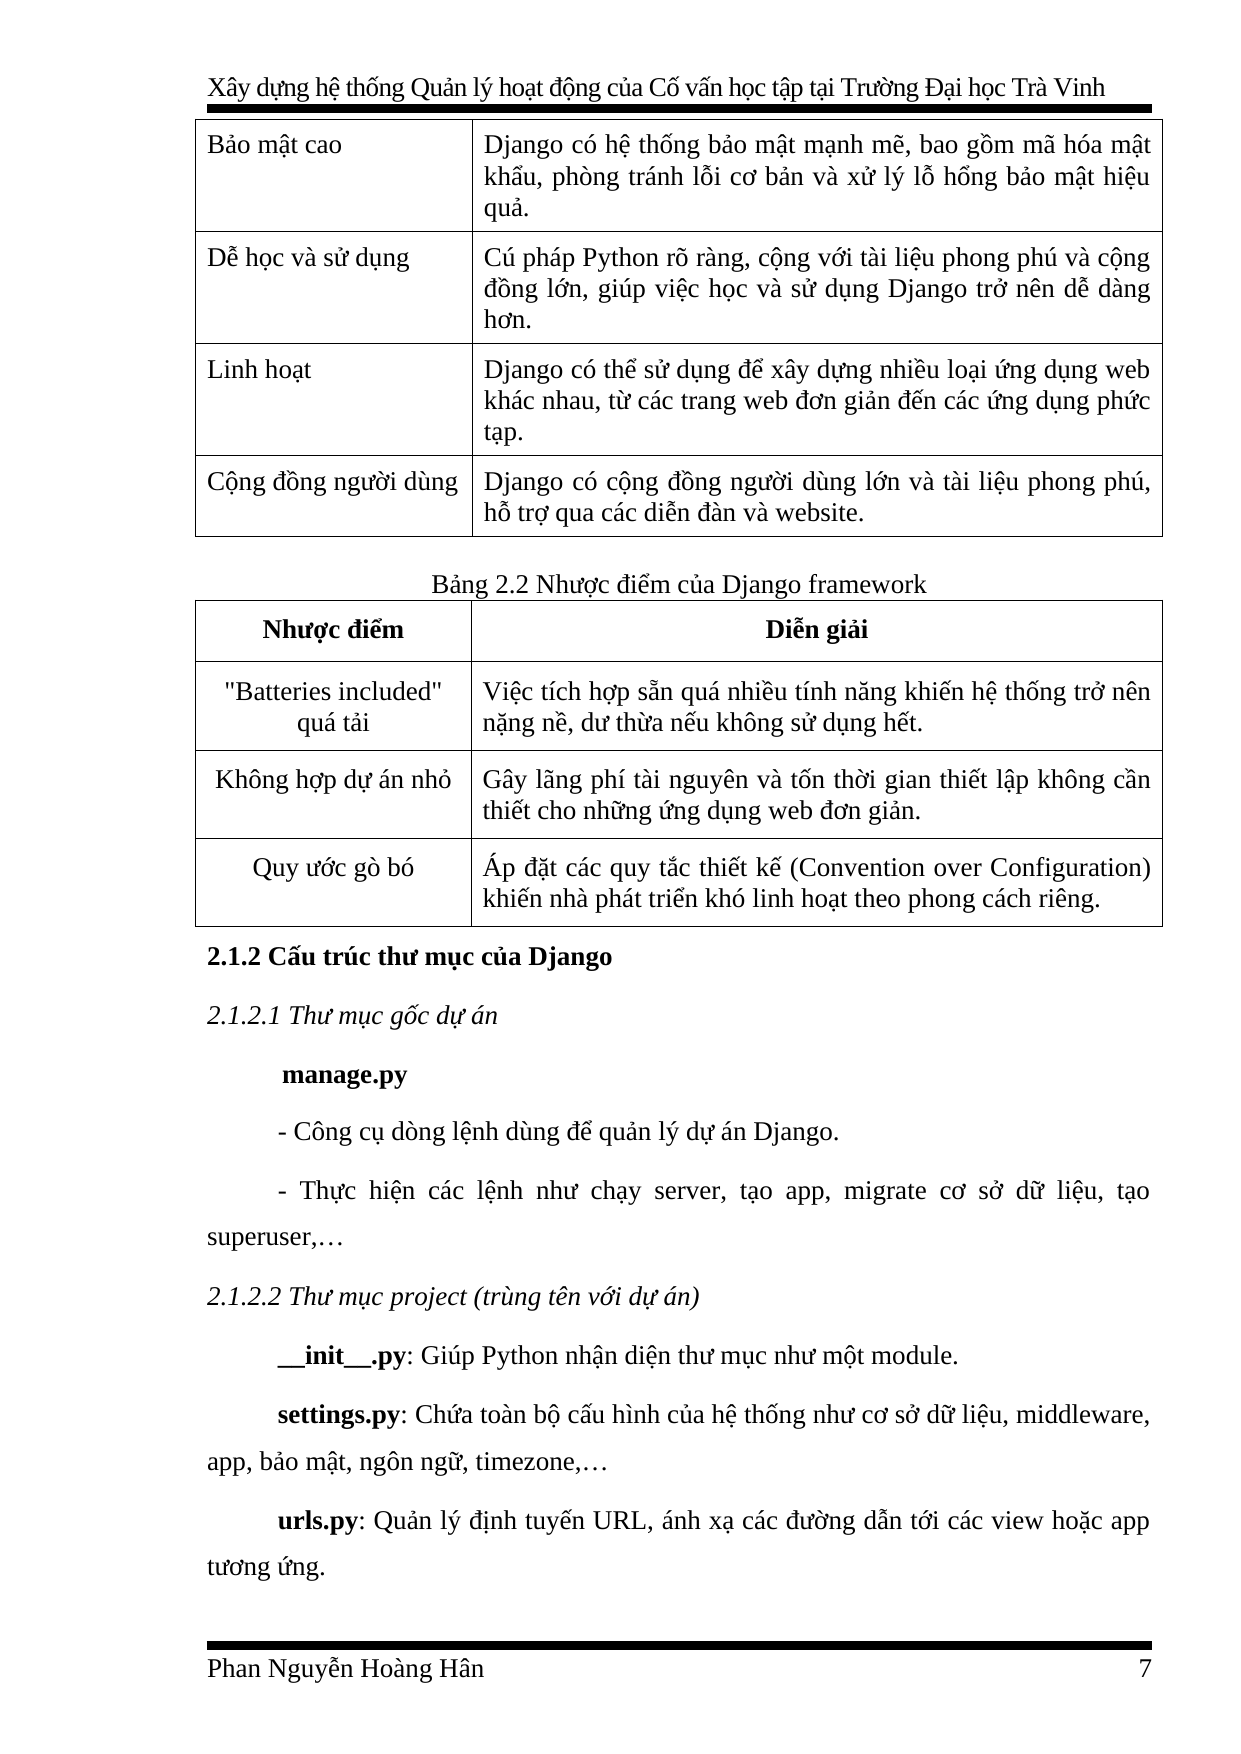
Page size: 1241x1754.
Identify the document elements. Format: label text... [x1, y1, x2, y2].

table_cell Django có thể sử dụng để xây dựng nhiều loại ứng dụng web khác nhau, từ các trang web đơn giản đến các ứng dụng phức tạp. [473, 344, 1162, 455]
table_cell "Batteries included" quá tải [196, 662, 471, 749]
subtitle Cấu trúc thư mục của Django [207, 940, 1152, 971]
table_cell Cộng đồng người dùng [196, 456, 472, 536]
table_cell Linh hoạt [196, 344, 472, 455]
text manage.py [207, 1058, 1152, 1089]
table_cell Gây lãng phí tài nguyên và tốn thời gian thiết lập không cần thiết cho những ứng dụng web đơn giản. [472, 751, 1162, 838]
table_cell Việc tích hợp sẵn quá nhiều tính năng khiến hệ thống trở nên nặng nề, dư thừa nếu không sử dụng hết. [472, 662, 1162, 749]
text urls.py: Quản lý định tuyến URL, ánh xạ các đường dẫn tới các view hoặc app tương ứng. [207, 1504, 1152, 1582]
table_cell Bảo mật cao [196, 120, 472, 231]
table_cell Django có hệ thống bảo mật mạnh mẽ, bao gồm mã hóa mật khẩu, phòng tránh lỗi cơ bản và xử lý lỗ hổng bảo mật hiệu quả. [473, 120, 1162, 231]
table_cell Cú pháp Python rõ ràng, cộng với tài liệu phong phú và cộng đồng lớn, giúp việc học và sử dụng Django trở nên dễ dàng hơn. [473, 232, 1162, 343]
table_cell Quy ước gò bó [196, 839, 471, 926]
table_cell Dễ học và sử dụng [196, 232, 472, 343]
table_cell Django có cộng đồng người dùng lớn và tài liệu phong phú, hỗ trợ qua các diễn đàn và website. [473, 456, 1162, 536]
table_header Diễn giải [472, 601, 1162, 661]
text __init__.py: Giúp Python nhận diện thư mục như một module. [207, 1339, 1152, 1370]
table_cell Áp đặt các quy tắc thiết kế (Convention over Configuration) khiến nhà phát triển khó linh hoạt theo phong cách riêng. [472, 839, 1162, 926]
text - Thực hiện các lệnh như chạy server, tạo app, migrate cơ sở dữ liệu, tạo superuser,… [207, 1174, 1152, 1252]
text - Công cụ dòng lệnh dùng để quản lý dự án Django. [207, 1115, 1152, 1146]
text settings.py: Chứa toàn bộ cấu hình của hệ thống như cơ sở dữ liệu, middleware, app, bảo mật, ngôn ngữ, timezone,… [207, 1398, 1152, 1476]
text Bảng 2.2 Nhược điểm của Django framework [207, 568, 1152, 599]
table_header Nhược điểm [196, 601, 471, 661]
subtitle Thư mục gốc dự án [207, 999, 1152, 1030]
table_cell Không hợp dự án nhỏ [196, 751, 471, 838]
subtitle Thư mục project (trùng tên với dự án) [207, 1280, 1152, 1311]
